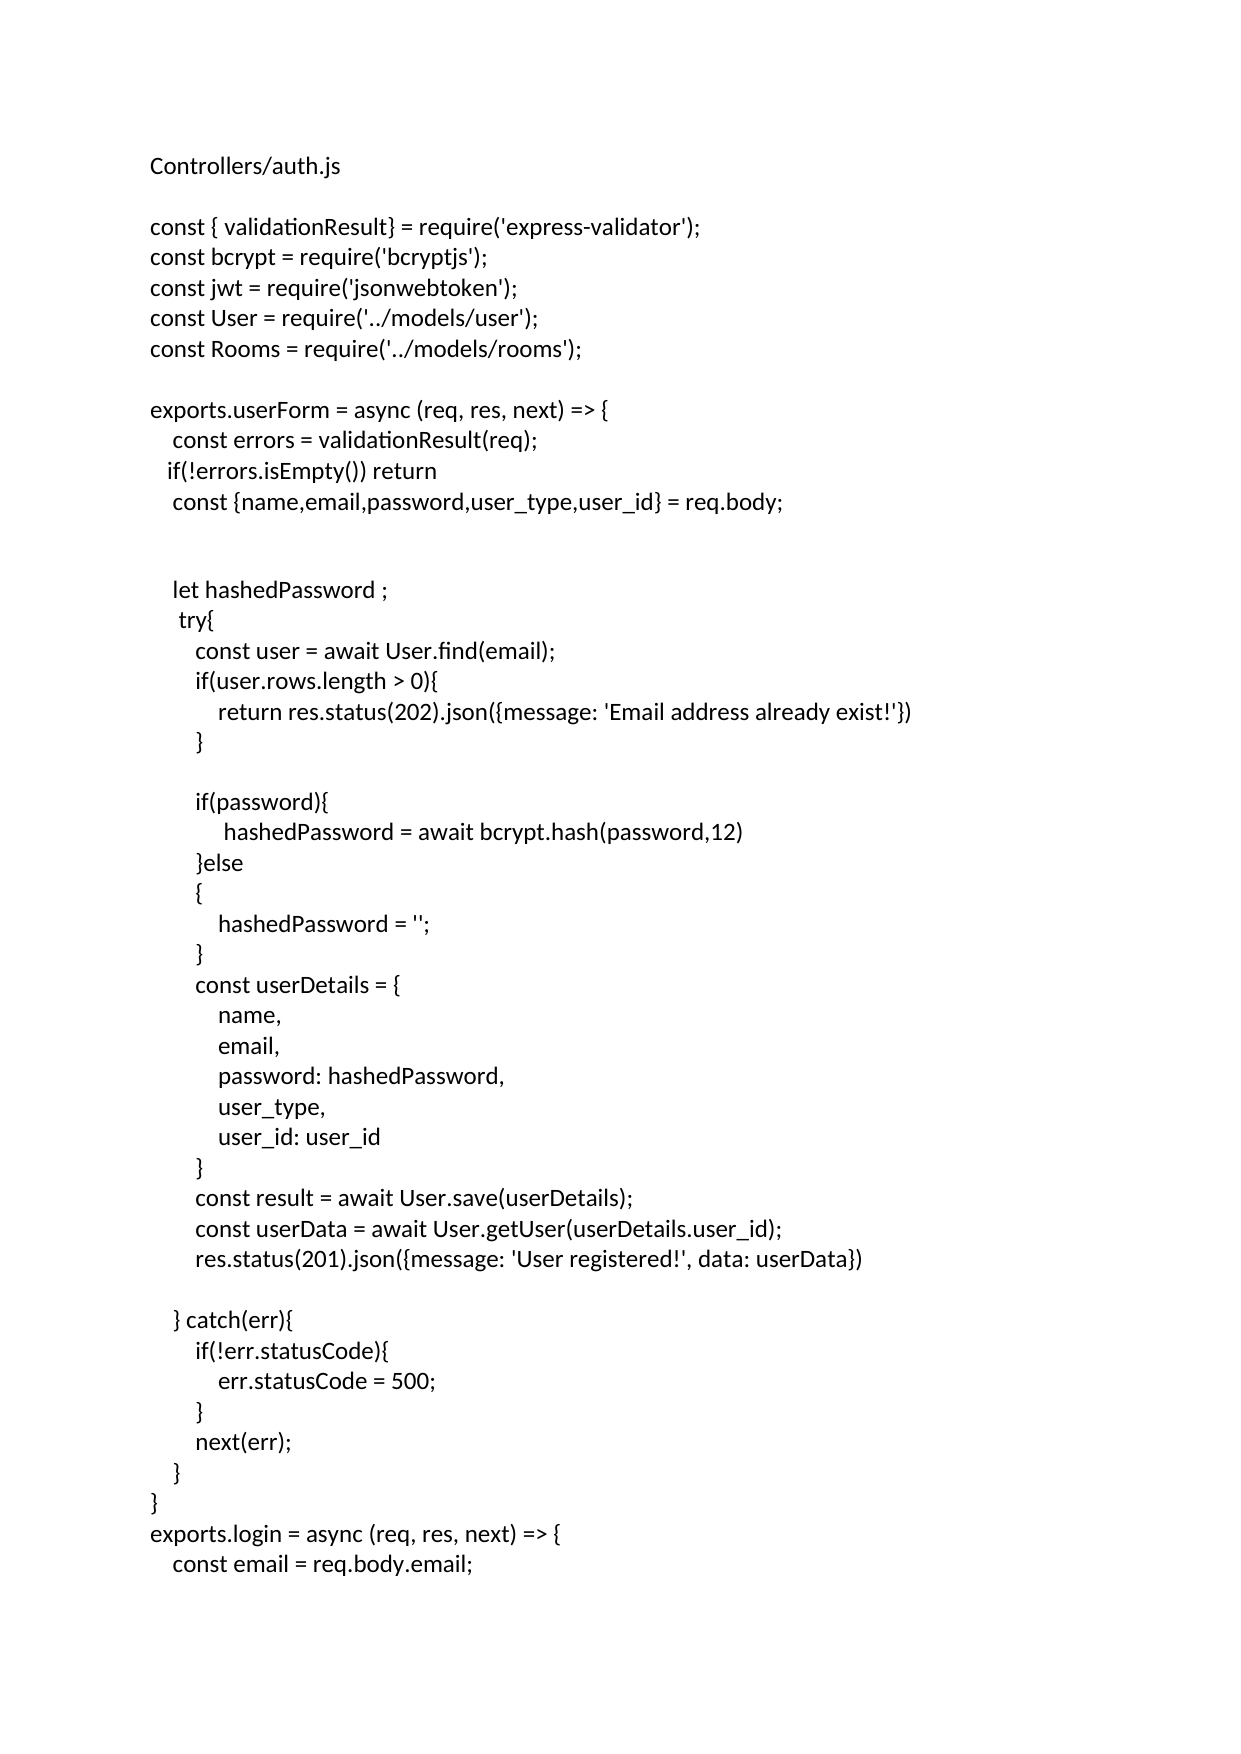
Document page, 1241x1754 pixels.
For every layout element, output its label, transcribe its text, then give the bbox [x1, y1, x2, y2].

text hashedPassword = ''; [150, 908, 1090, 938]
text }else [150, 847, 1090, 877]
text user_id: user_id [150, 1121, 1090, 1152]
text if(user.rows.length > 0){ [150, 665, 1090, 696]
text const jwt = require('jsonwebtoken'); [150, 272, 1090, 303]
text const email = req.body.email; [150, 1549, 1090, 1579]
text } [150, 1152, 1090, 1182]
text try{ [150, 604, 1090, 635]
text err.statusCode = 500; [150, 1366, 1090, 1396]
text Controllers/auth.js [150, 150, 1090, 181]
text const {name,email,password,user_type,user_id} = req.body; [150, 486, 1090, 516]
text const Rooms = require('../models/rooms'); [150, 333, 1090, 364]
text } [150, 1396, 1090, 1427]
text const { validationResult} = require('express-validator'); [150, 211, 1090, 242]
text const user = await User.find(email); [150, 635, 1090, 665]
text hashedPassword = await bcrypt.hash(password,12) [150, 816, 1090, 847]
text { [150, 877, 1090, 908]
text password: hashedPassword, [150, 1060, 1090, 1091]
text next(err); [150, 1427, 1090, 1457]
text if(password){ [150, 786, 1090, 816]
text const errors = validationResult(req); [150, 425, 1090, 455]
text const result = await User.save(userDetails); [150, 1182, 1090, 1213]
text const userDetails = { [150, 969, 1090, 999]
text if(!errors.isEmpty()) return [150, 455, 1090, 486]
text } [150, 1488, 1090, 1518]
text } [150, 938, 1090, 969]
text const User = require('../models/user'); [150, 303, 1090, 333]
text email, [150, 1030, 1090, 1060]
text res.status(201).json({message: 'User registered!', data: userData}) [150, 1243, 1090, 1274]
text exports.userForm = async (req, res, next) => { [150, 394, 1090, 425]
text } catch(err){ [150, 1304, 1090, 1335]
text exports.login = async (req, res, next) => { [150, 1518, 1090, 1549]
text const bcrypt = require('bcryptjs'); [150, 242, 1090, 272]
text } [150, 726, 1090, 757]
text const userData = await User.getUser(userDetails.user_id); [150, 1213, 1090, 1243]
text return res.status(202).json({message: 'Email address already exist!'}) [150, 696, 1090, 726]
text if(!err.statusCode){ [150, 1335, 1090, 1366]
text user_type, [150, 1091, 1090, 1121]
text name, [150, 999, 1090, 1030]
text } [150, 1457, 1090, 1488]
text let hashedPassword ; [150, 574, 1090, 604]
